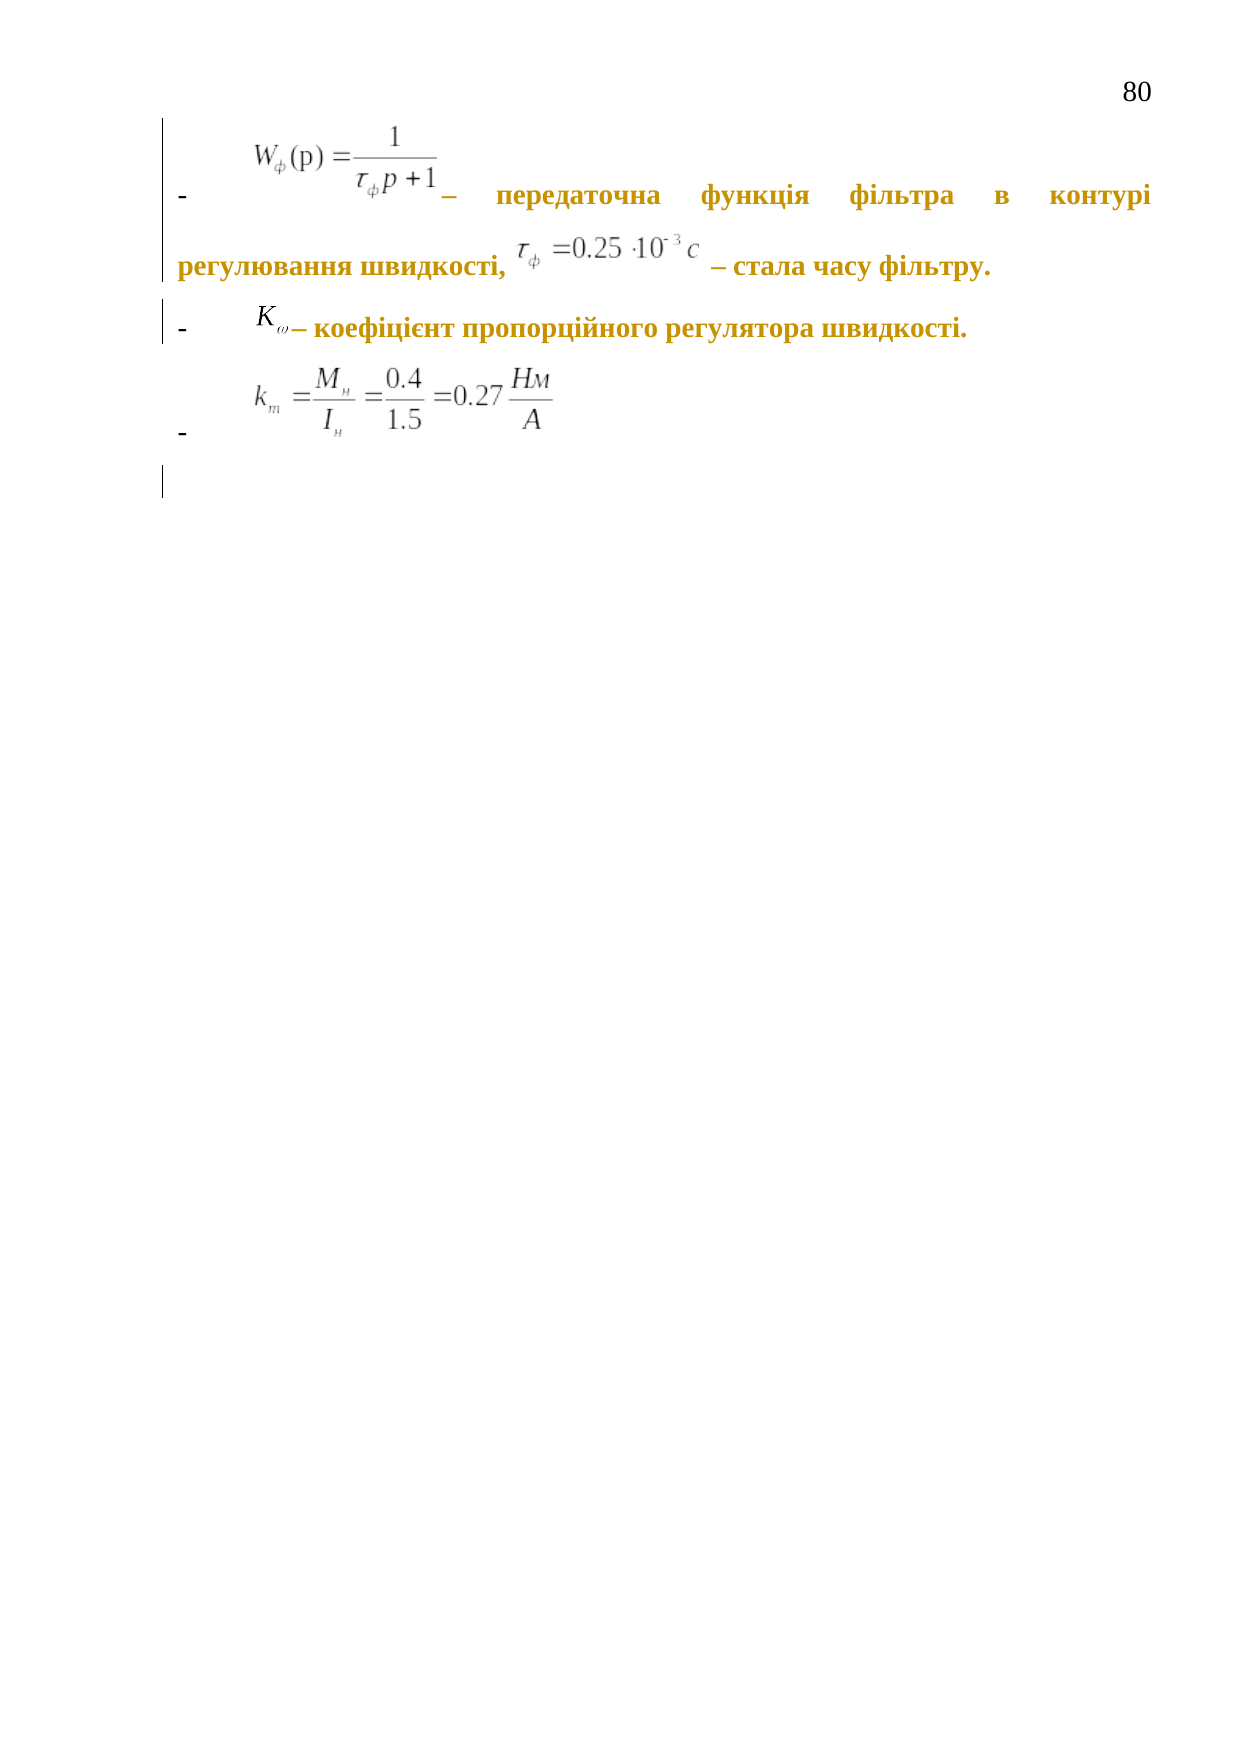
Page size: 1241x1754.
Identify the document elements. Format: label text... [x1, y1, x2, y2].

list – передаточна функція фільтра в контурі регулювання швидкості, – стала часу фільтру. [177, 118, 1152, 282]
list – коефіцієнт пропорційного регулятора швидкості. [177, 298, 1152, 344]
